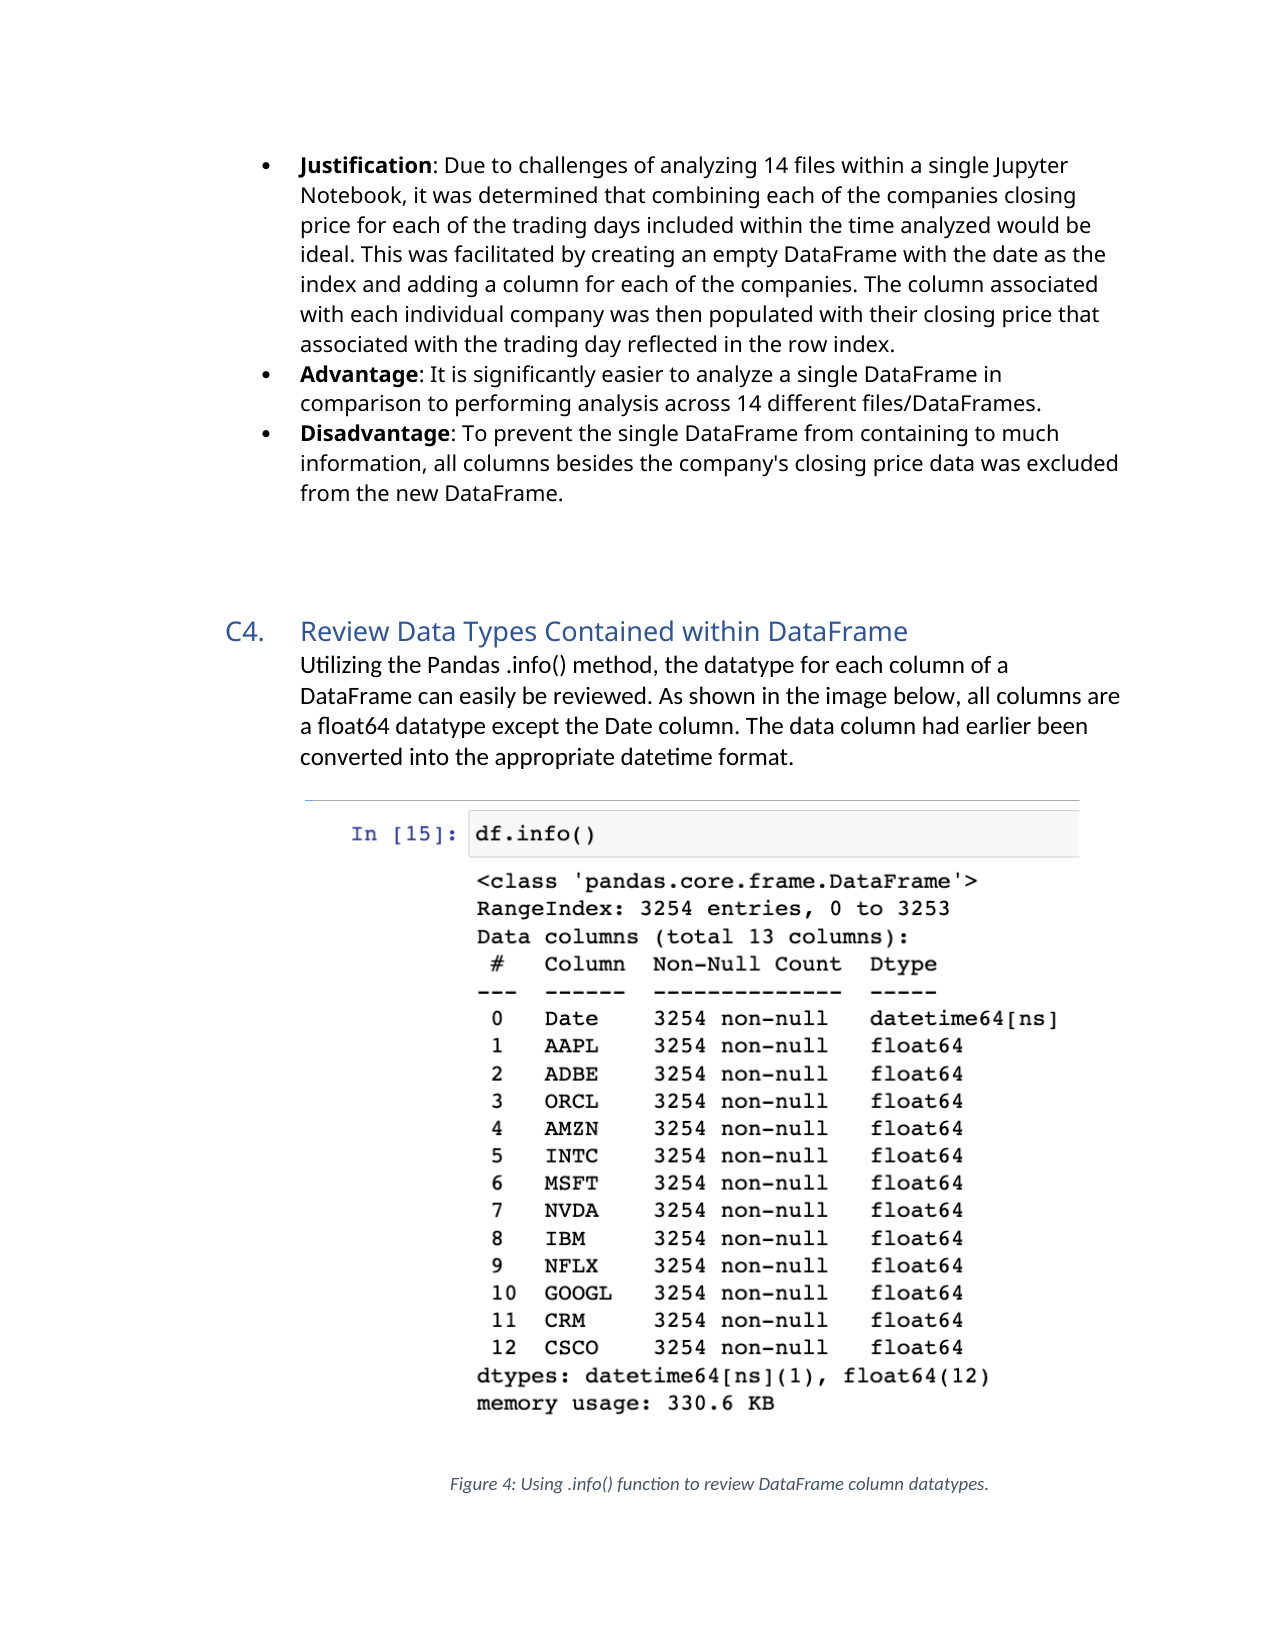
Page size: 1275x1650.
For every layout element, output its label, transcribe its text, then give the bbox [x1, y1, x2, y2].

subtitle C4. Review Data Types Contained within DataFrame [225, 612, 1125, 649]
list Advantage: It is significantly easier to analyze a single DataFrame in comparison to performing analysis across 14 different files/DataFrames. [262, 358, 1125, 418]
list Justification: Due to challenges of analyzing 14 files within a single Jupyter Notebook, it was determined that combining each of the companies closing price for each of the trading days included within the time analyzed would be ideal. This was facilitated by creating an empty DataFrame with the date as the index and adding a column for each of the companies. The column associated with each individual company was then populated with their closing price that associated with the trading day reflected in the row index. [262, 150, 1125, 358]
text Utilizing the Pandas .info() method, the datatype for each column of a DataFrame can easily be reviewed. As shown in the image below, all columns are a float64 datatype except the Date column. The data column had earlier been converted into the appropriate datetime format. [300, 649, 1125, 771]
picture [300, 800, 1080, 1444]
list Disadvantage: To prevent the single DataFrame from containing to much information, all columns besides the company's closing price data was excluded from the new DataFrame. [262, 418, 1125, 507]
